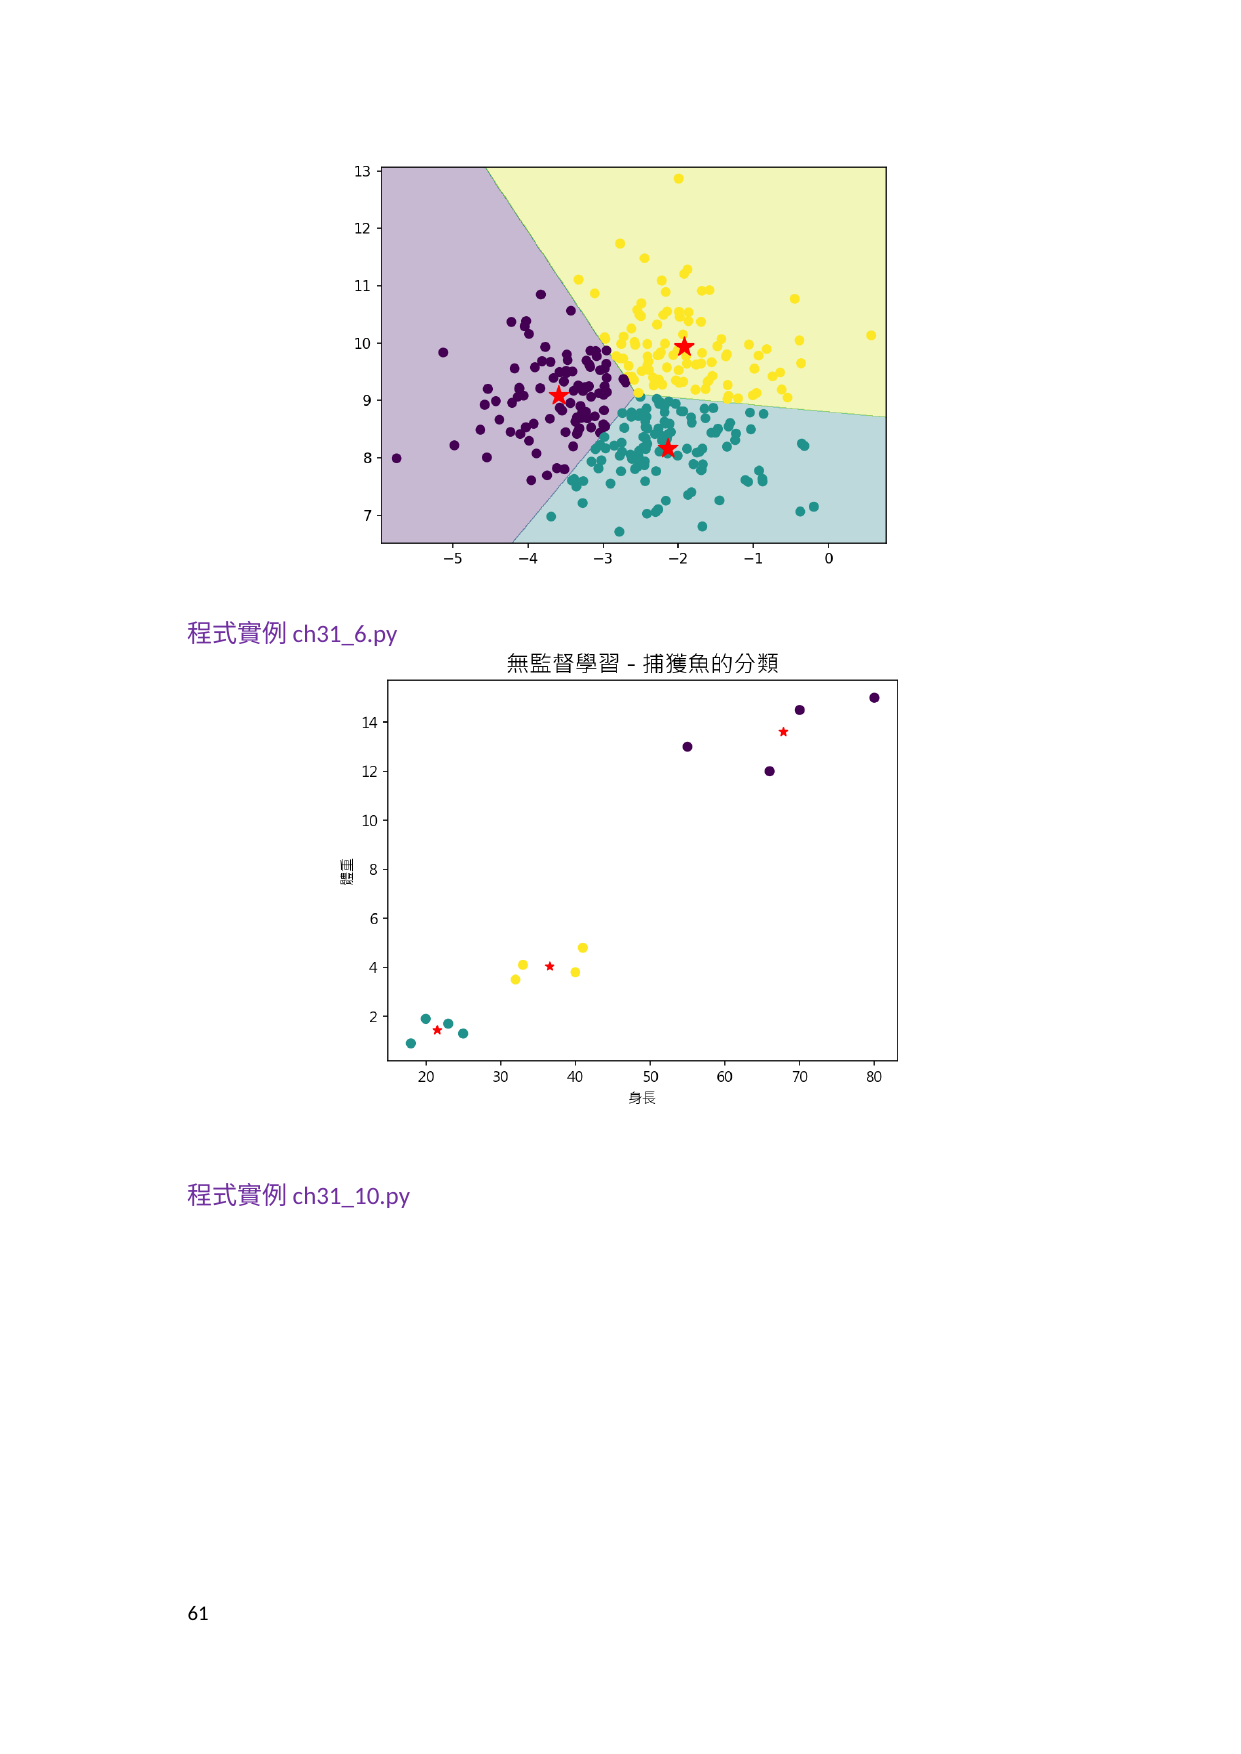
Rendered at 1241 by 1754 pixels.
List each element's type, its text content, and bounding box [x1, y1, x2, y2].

picture [338, 650, 902, 1107]
picture [350, 162, 890, 568]
text 程式實例ch31_6.py [187, 612, 1053, 650]
text 程式實例ch31_10.py [187, 1175, 1053, 1212]
